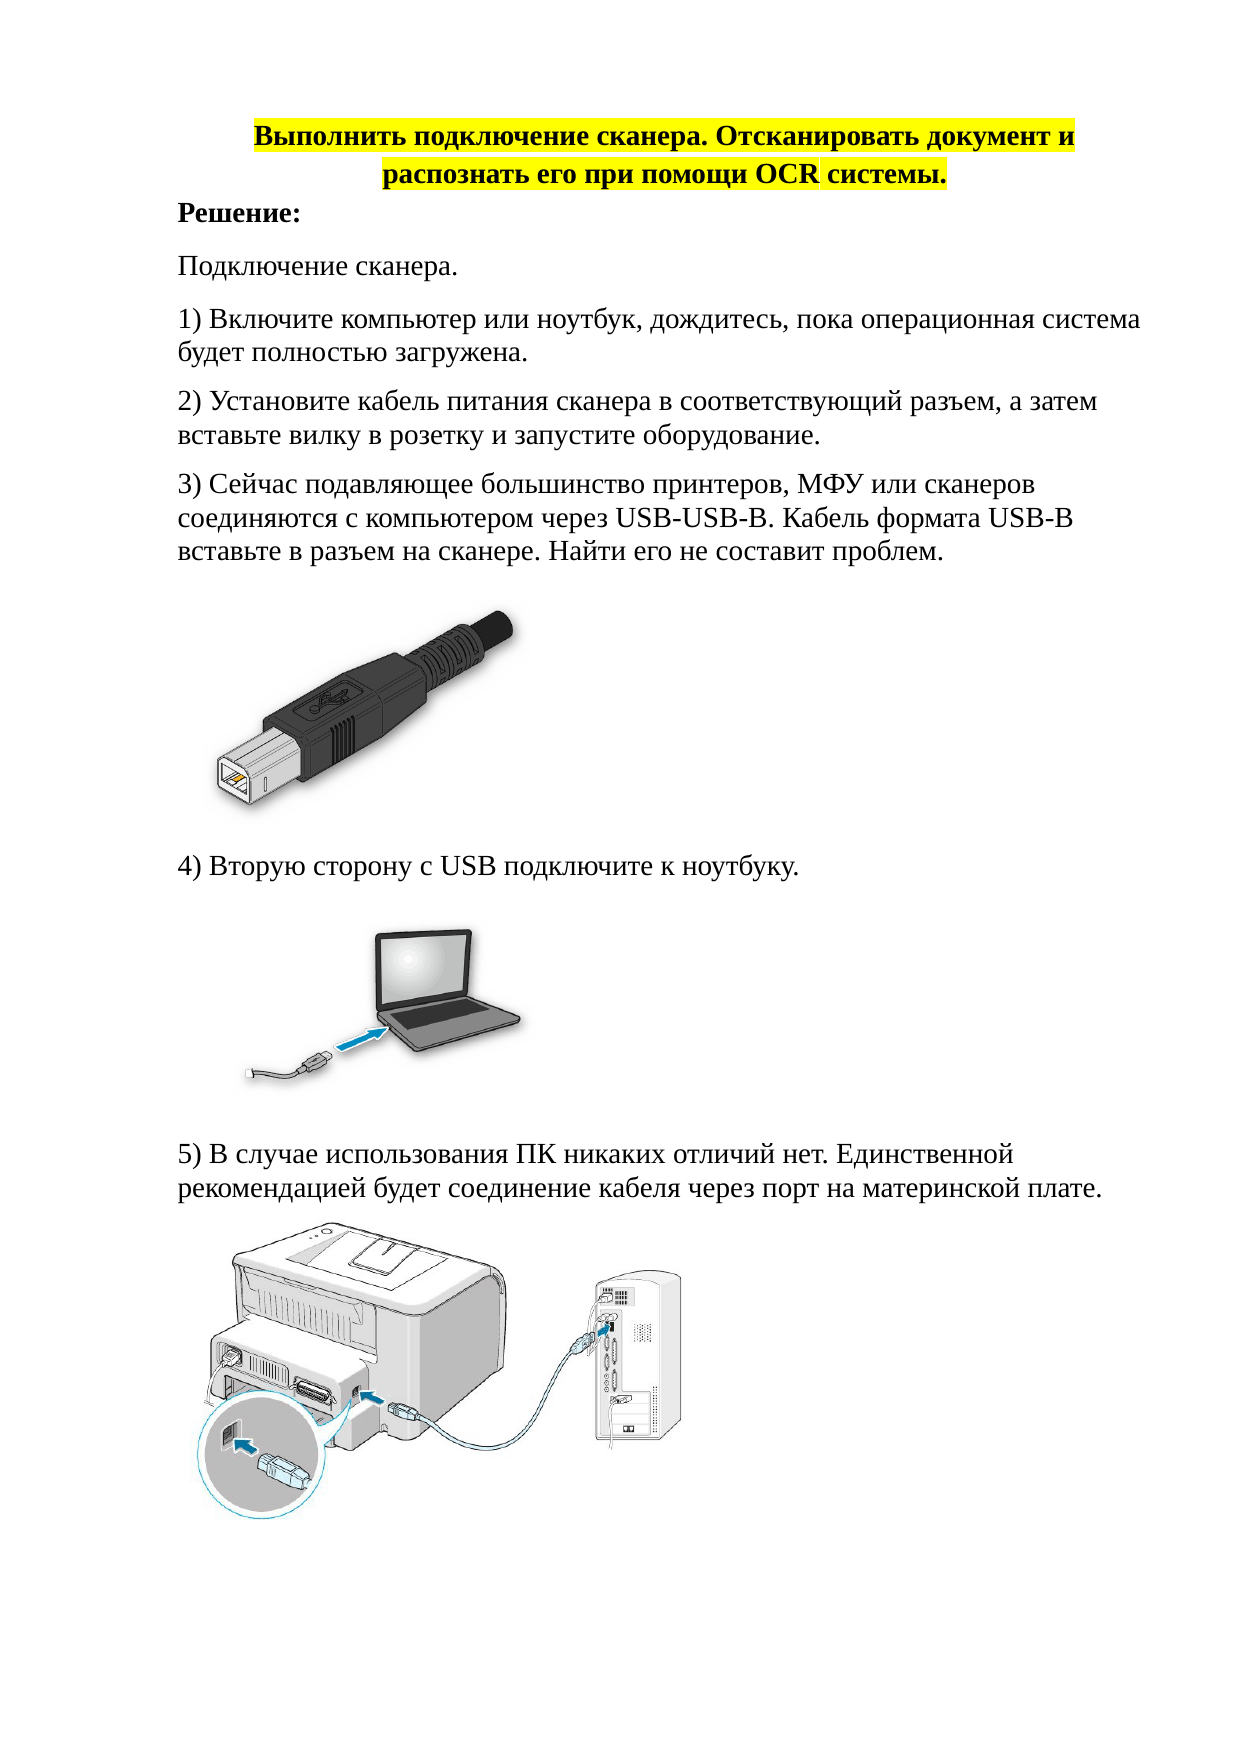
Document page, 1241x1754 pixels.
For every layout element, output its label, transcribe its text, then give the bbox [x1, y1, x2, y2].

picture [177, 582, 553, 833]
text 1) Включите компьютер или ноутбук, дождитесь, пока операционная система будет полностью загружена. [177, 301, 1152, 368]
picture [177, 1219, 703, 1527]
picture [177, 897, 684, 1121]
text 2) Установите кабель питания сканера в соответствующий разъем, а затем вставьте вилку в розетку и запустите оборудование. [177, 383, 1152, 451]
text 5) В случае использования ПК никаких отличий нет. Единственной рекомендацией будет соединение кабеля через порт на материнской плате. [177, 1137, 1152, 1204]
text 3) Сейчас подавляющее большинство принтеров, МФУ или сканеров соединяются с компьютером через USB-USB-B. Кабель формата USB-B вставьте в разъем на сканере. Найти его не составит проблем. [177, 466, 1152, 567]
subtitle Выполнить подключение сканера. Отсканировать документ и распознать его при помощи OCR системы. [177, 118, 1152, 190]
text Решение: [177, 195, 1152, 229]
text Подключение сканера. [177, 248, 1152, 282]
text 4) Вторую сторону с USB подключите к ноутбуку. [177, 848, 1152, 882]
